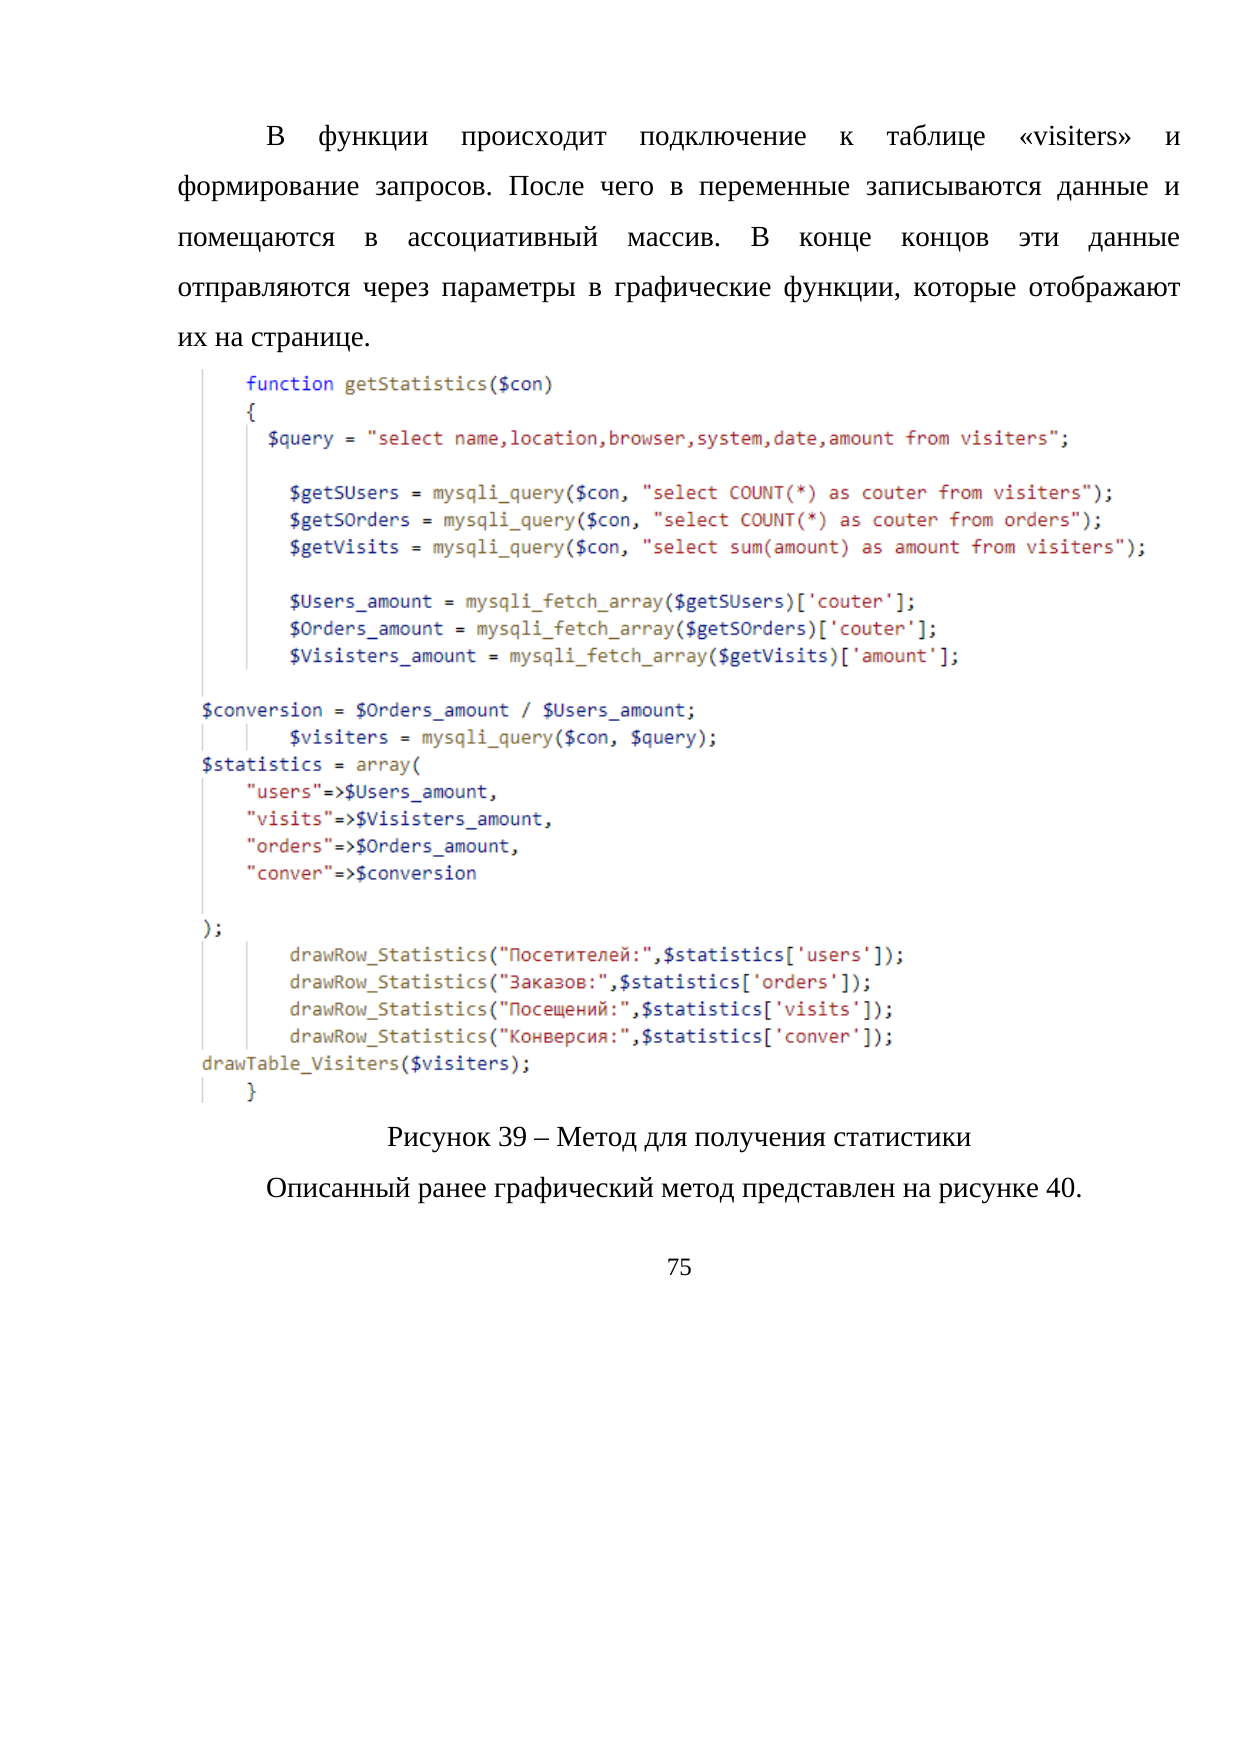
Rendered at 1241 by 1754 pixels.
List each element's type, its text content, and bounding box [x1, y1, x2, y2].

text В функции происходит подключение к таблице «visiters» и формирование запросов. После чего в переменные записываются данные и помещаются в ассоциативный массив. В конце концов эти данные отправляются через параметры в графические функции, которые отображают их на странице. [177, 118, 1181, 353]
text Рисунок 39 – Метод для получения статистики [177, 1119, 1181, 1153]
picture [192, 369, 1166, 1103]
text Описанный ранее графический метод представлен на рисунке 40. [177, 1170, 1181, 1203]
